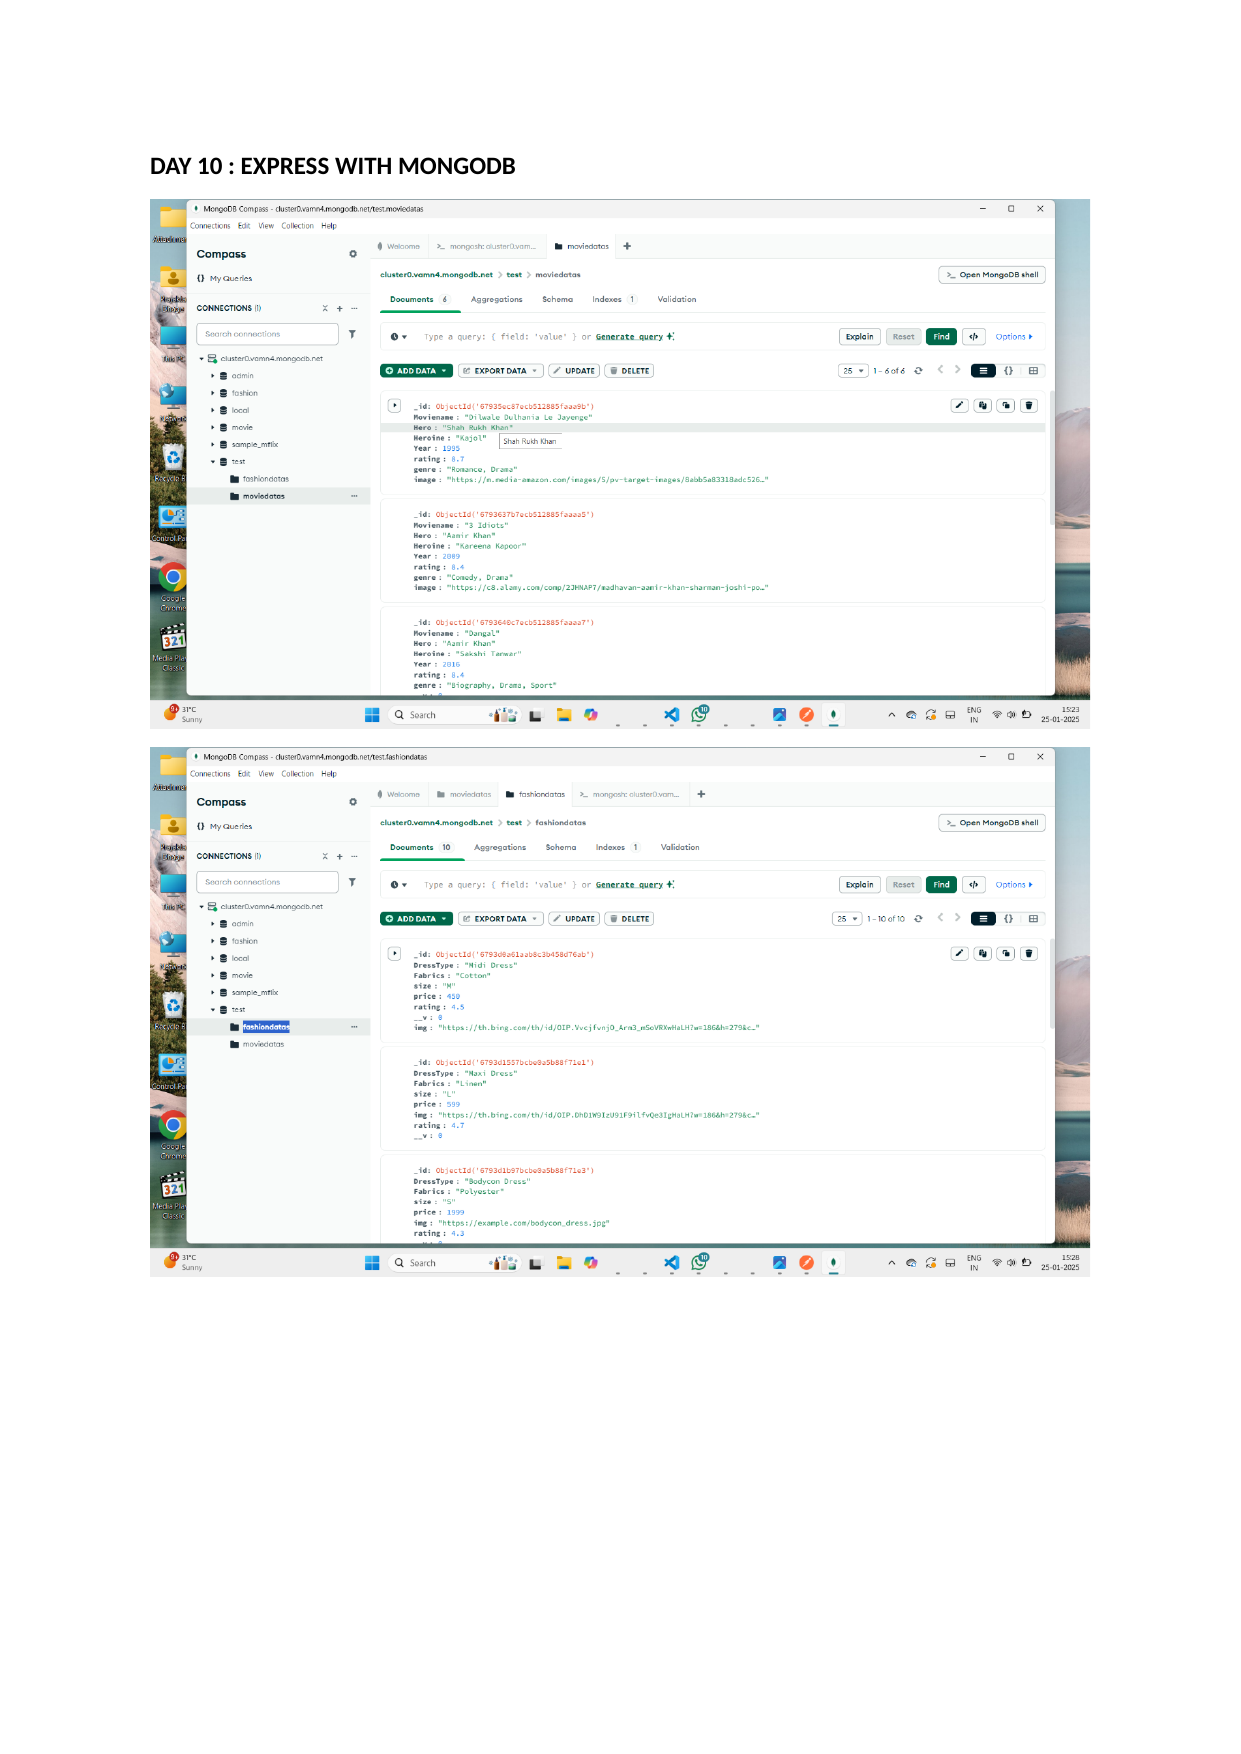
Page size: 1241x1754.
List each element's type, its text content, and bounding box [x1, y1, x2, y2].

picture [150, 199, 1091, 729]
text DAY 10 : EXPRESS WITH MONGODB [150, 150, 1090, 181]
picture [150, 747, 1091, 1277]
